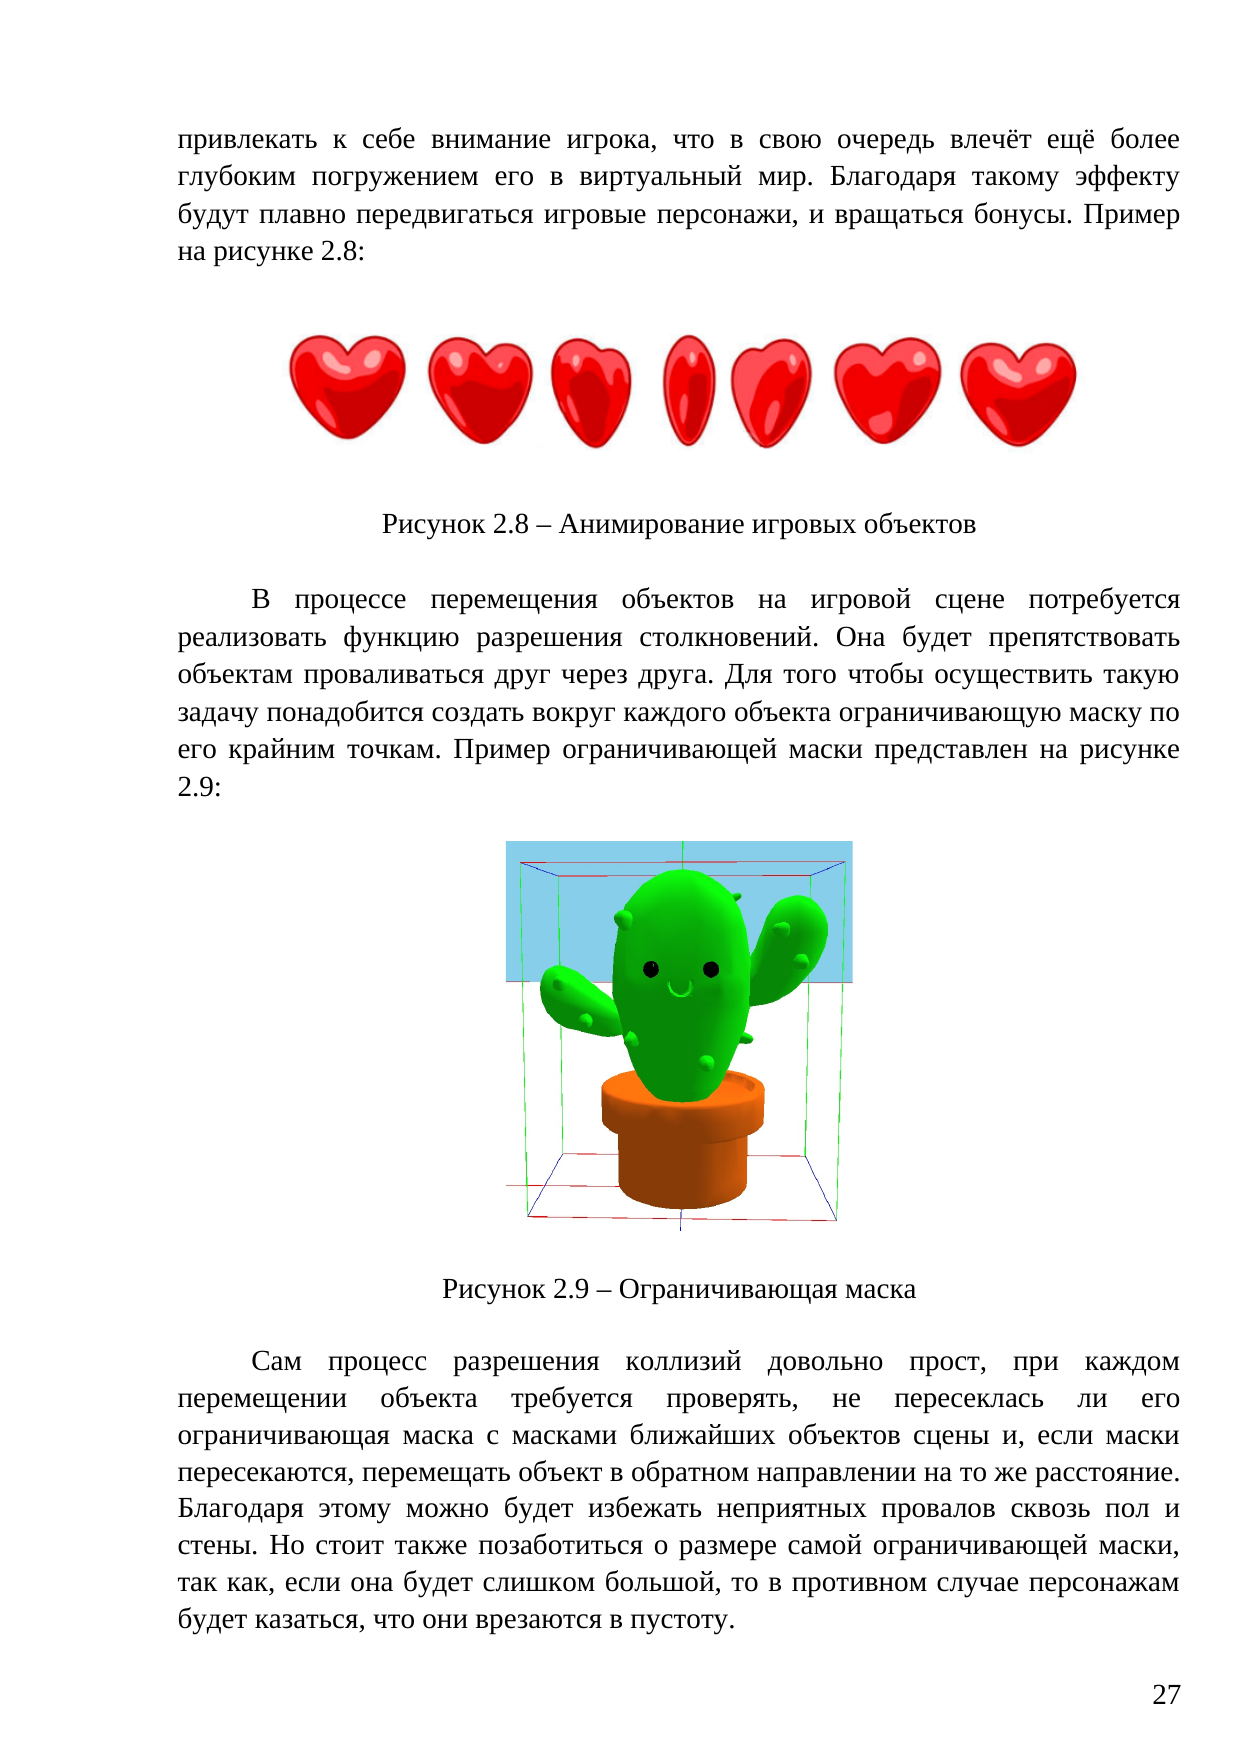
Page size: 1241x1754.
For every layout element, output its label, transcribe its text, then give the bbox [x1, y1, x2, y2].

text Рисунок 2.9 – Ограничивающая маска [177, 1268, 1181, 1306]
picture [267, 305, 1091, 467]
text Сам процесс разрешения коллизий довольно прост, при каждом перемещении объекта требуется проверять, не пересеклась ли его ограничивающая маска с масками ближайших объектов сцены и, если маски пересекаются, перемещать объект в обратном направлении на то же расстояние. Благодаря этому можно будет избежать неприятных провалов сквозь пол и стены. Но стоит также позаботиться о размере самой ограничивающей маски, так как, если она будет слишком большой, то в противном случае персонажам будет казаться, что они врезаются в пустоту. [177, 1343, 1181, 1380]
text В процессе перемещения объектов на игровой сцене потребуется реализовать функцию разрешения столкновений. Она будет препятствовать объектам проваливаться друг через друга. Для того чтобы осуществить такую задачу понадобится создать вокруг каждого объекта ограничивающую маску по его крайним точкам. Пример ограничивающей маски представлен на рисунке 2.9: [177, 579, 1181, 619]
picture [505, 841, 853, 1231]
text Сам процесс разрешения коллизий довольно прост, при каждом перемещении объекта требуется проверять, не пересеклась ли его ограничивающая маска с масками ближайших объектов сцены и, если маски пересекаются, перемещать объект в обратном направлении на то же расстояние. Благодаря этому можно будет избежать неприятных провалов сквозь пол и стены. Но стоит также позаботиться о размере самой ограничивающей маски, так как, если она будет слишком большой, то в противном случае персонажам будет казаться, что они врезаются в пустоту. [177, 1598, 1181, 1635]
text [177, 229, 1181, 268]
text Рисунок 2.8 – Анимирование игровых объектов [177, 504, 1181, 541]
text В процессе перемещения объектов на игровой сцене потребуется реализовать функцию разрешения столкновений. Она будет препятствовать объектам проваливаться друг через друга. Для того чтобы осуществить такую задачу понадобится создать вокруг каждого объекта ограничивающую маску по его крайним точкам. Пример ограничивающей маски представлен на рисунке 2.9: [177, 765, 1181, 804]
